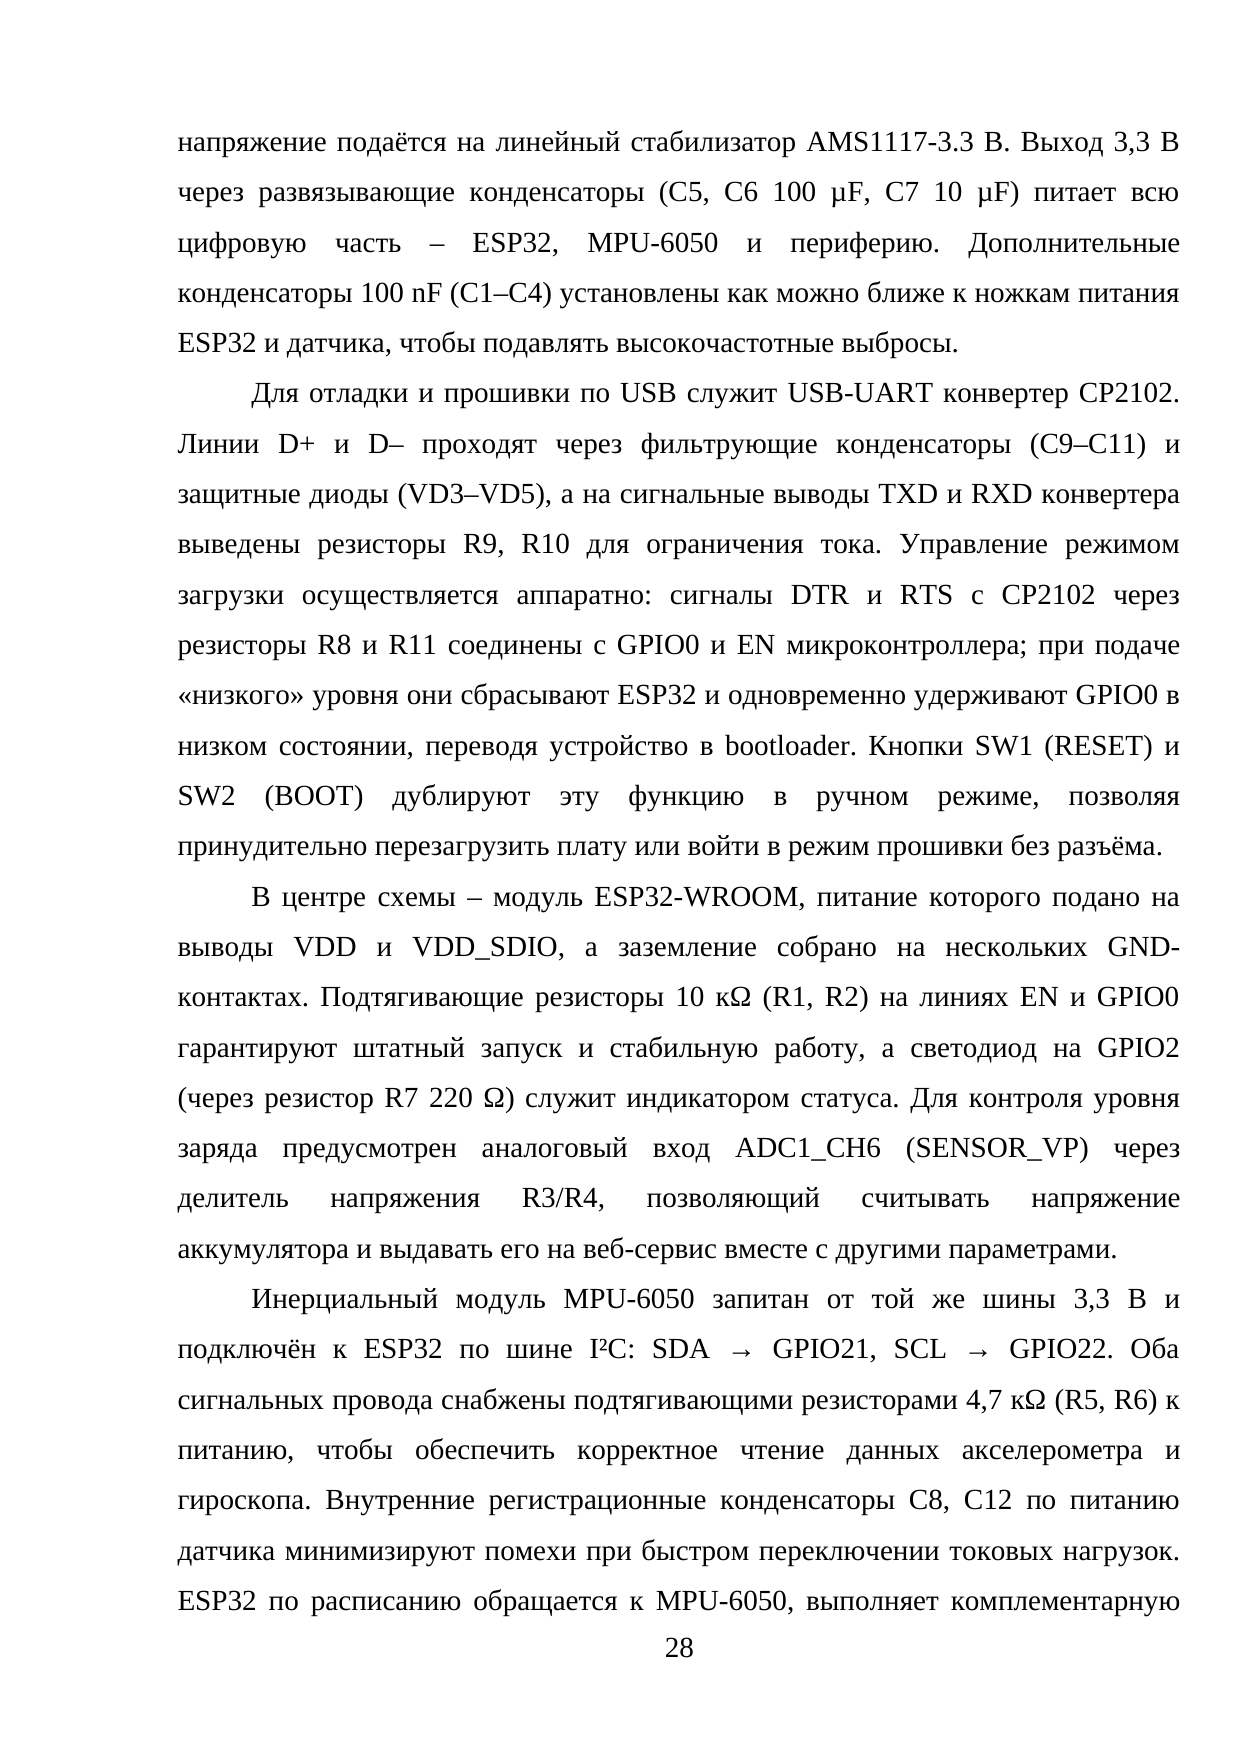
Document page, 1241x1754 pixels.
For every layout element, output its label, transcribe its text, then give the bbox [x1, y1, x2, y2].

text Для отладки и прошивки по USB служит USB-UART конвертер CP2102. Линии D+ и D– проходят через фильтрующие конденсаторы (C9–C11) и защитные диоды (VD3–VD5), а на сигнальные выводы TXD и RXD конвертера выведены резисторы R9, R10 для ограничения тока. Управление режимом загрузки осуществляется аппаратно: сигналы DTR и RTS с CP2102 через резисторы R8 и R11 соединены с GPIO0 и EN микроконтроллера; при подаче «низкого» уровня они сбрасывают ESP32 и одновременно удерживают GPIO0 в низком состоянии, переводя устройство в bootloader. Кнопки SW1 (RESET) и SW2 (BOOT) дублируют эту функцию в ручном режиме, позволяя принудительно перезагрузить плату или войти в режим прошивки без разъёма. [177, 376, 1181, 862]
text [177, 124, 1181, 359]
text В центре схемы – модуль ESP32-WROOM, питание которого подано на выводы VDD и VDD_SDIO, а заземление собрано на нескольких GND-контактах. Подтягивающие резисторы 10 кΩ (R1, R2) на линиях EN и GPIO0 гарантируют штатный запуск и стабильную работу, а светодиод на GPIO2 (через резистор R7 220 Ω) служит индикатором статуса. Для контроля уровня заряда предусмотрен аналоговый вход ADC1_CH6 (SENSOR_VP) через делитель напряжения R3/R4, позволяющий считывать напряжение аккумулятора и выдавать его на веб-сервис вместе с другими параметрами. [177, 879, 1181, 1264]
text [177, 1281, 1181, 1617]
